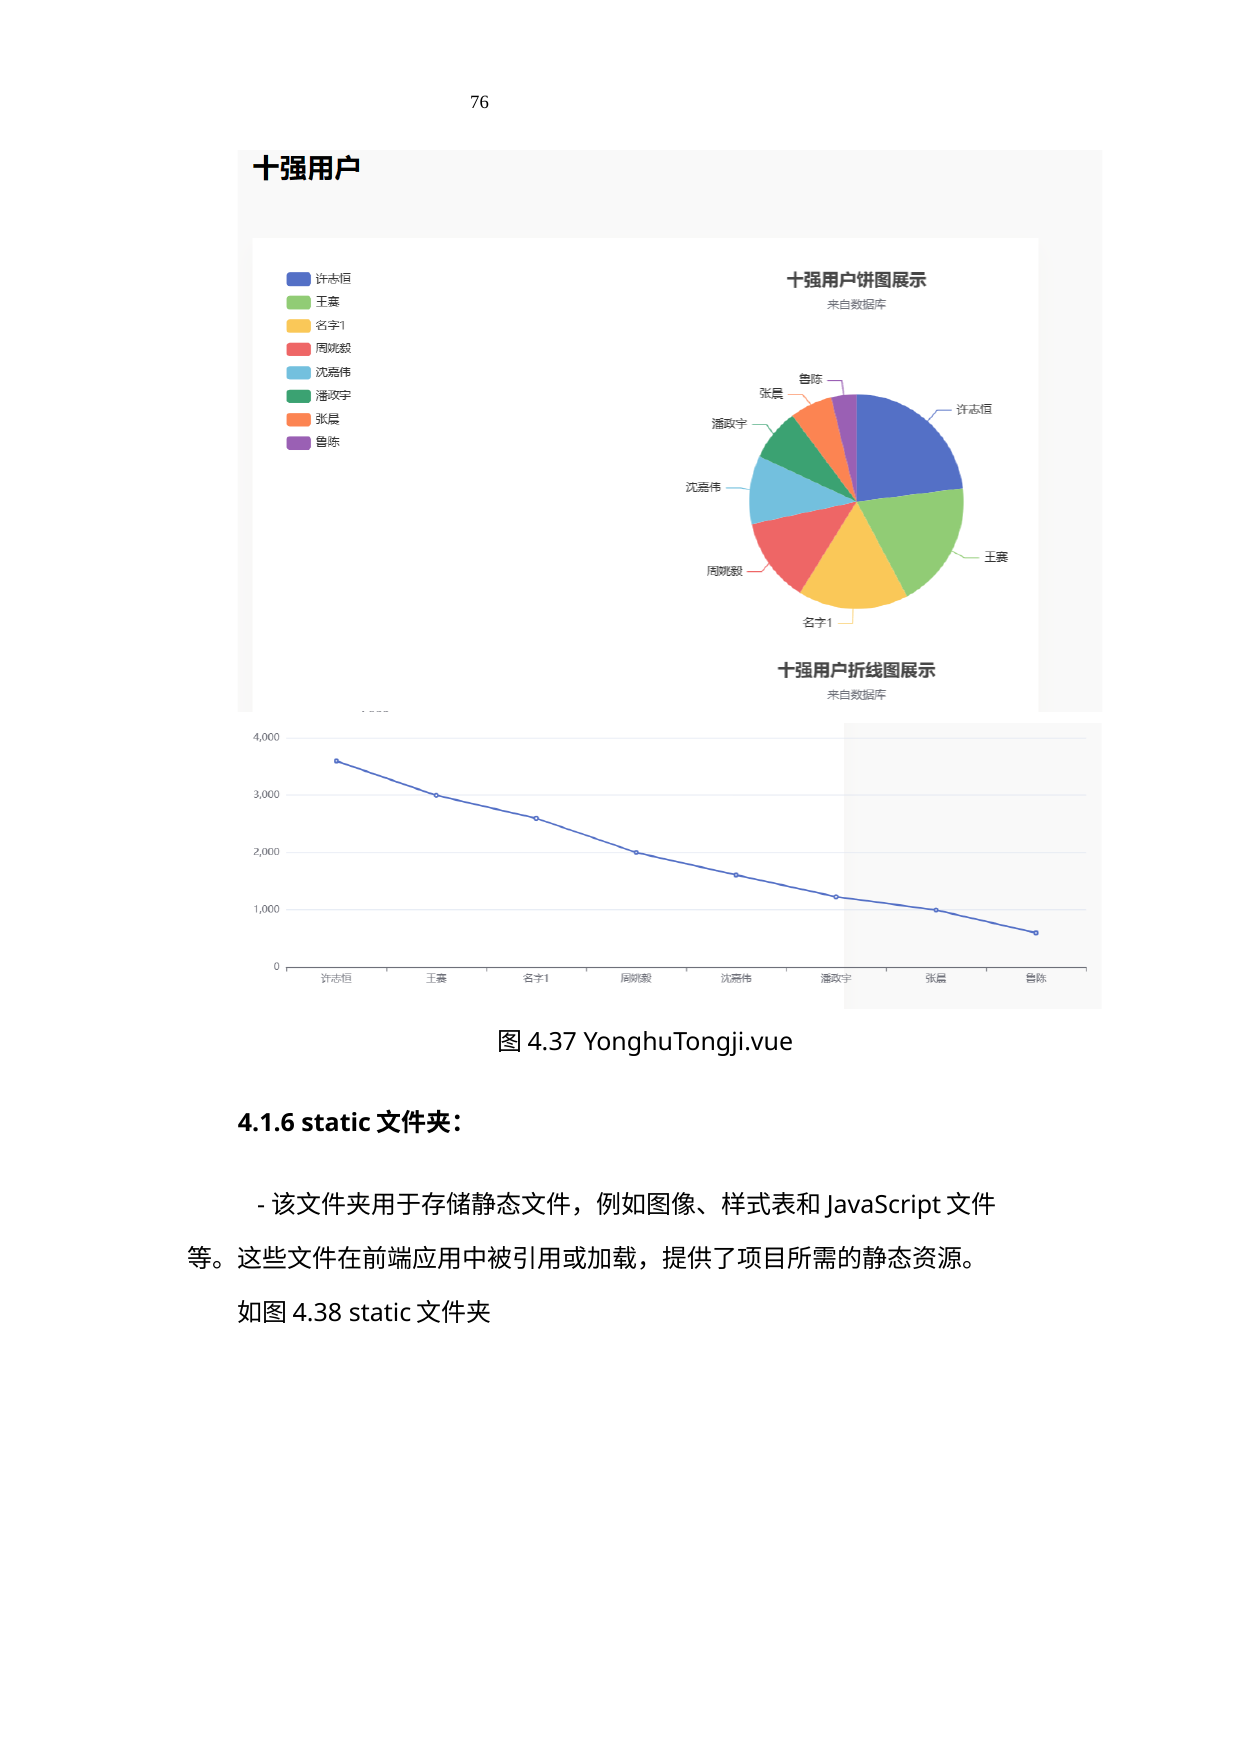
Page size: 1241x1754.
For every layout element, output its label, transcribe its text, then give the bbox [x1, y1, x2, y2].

text 图4.37 YonghuTongji.vue [187, 1021, 1053, 1057]
text - 该文件夹用于存储静态文件，例如图像、样式表和JavaScript文件等。这些文件在前端应用中被引用或加载，提供了项目所需的静态资源。 [187, 1184, 1042, 1275]
subtitle 4.1.6 static文件夹： [187, 1103, 1053, 1139]
picture [237, 723, 1102, 1009]
text 如图4.38 static文件夹 [187, 1293, 1042, 1329]
picture [237, 150, 1103, 712]
